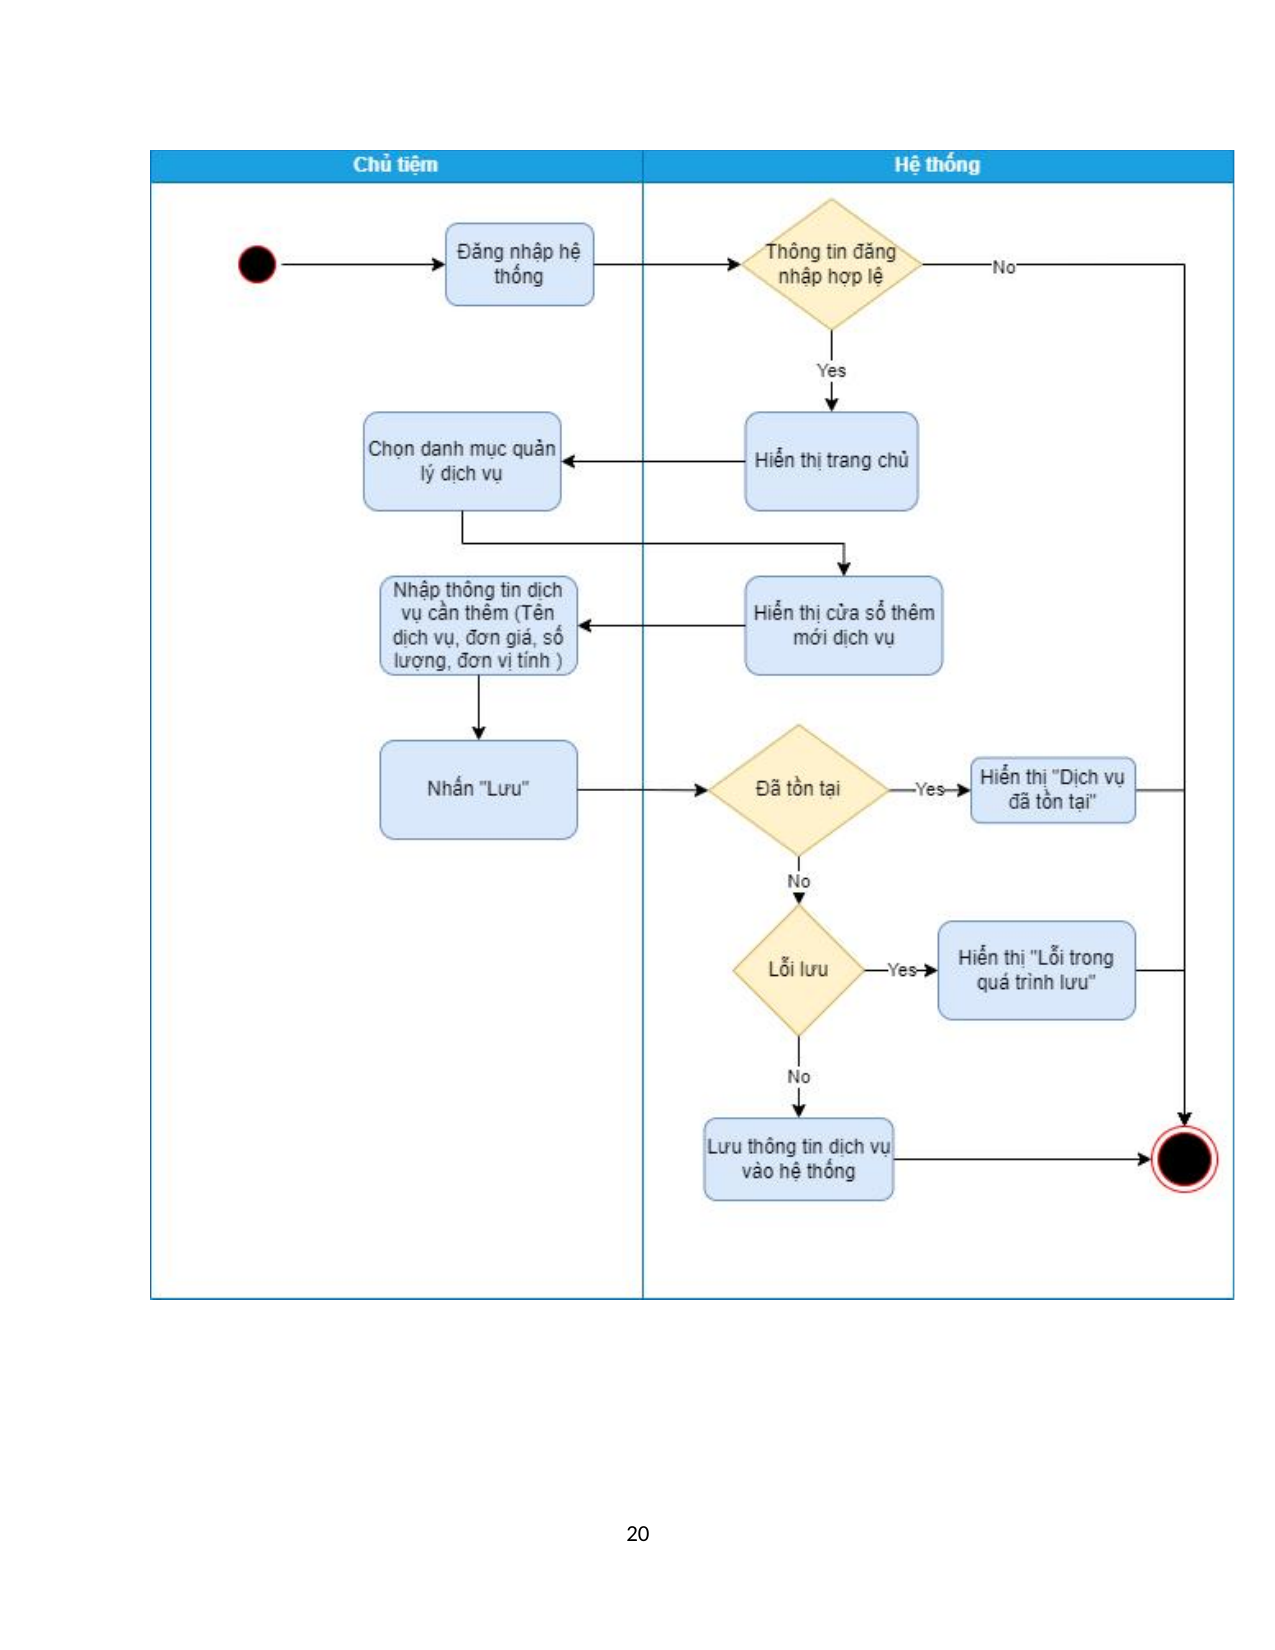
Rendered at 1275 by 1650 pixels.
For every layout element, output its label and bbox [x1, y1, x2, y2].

picture [150, 150, 1235, 1300]
